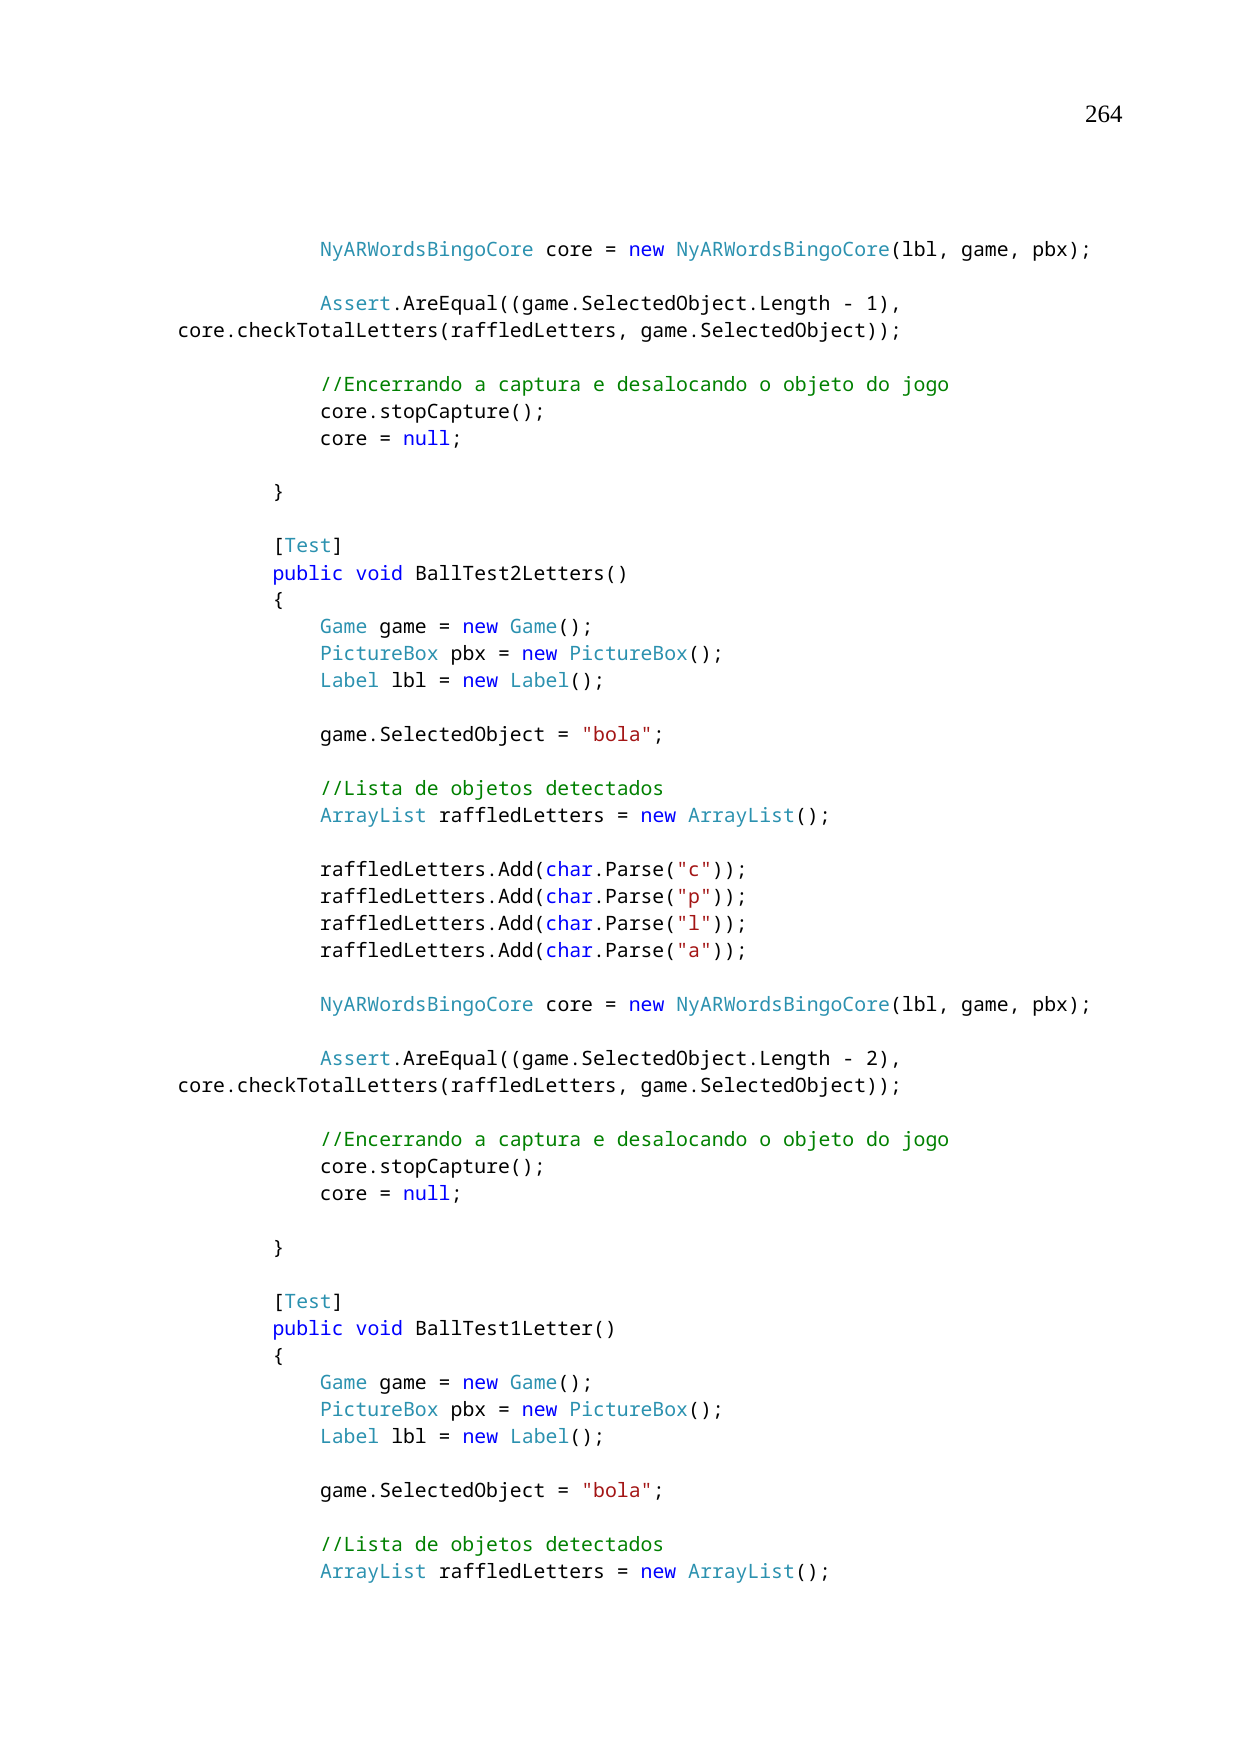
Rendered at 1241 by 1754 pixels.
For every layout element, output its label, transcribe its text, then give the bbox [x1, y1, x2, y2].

text { [177, 1341, 1122, 1368]
text Game game = new Game(); [177, 613, 1122, 640]
text Label lbl = new Label(); [177, 667, 1122, 694]
text ArrayList raffledLetters = new ArrayList(); [177, 802, 1122, 828]
text public void BallTest2Letters() [177, 559, 1122, 586]
text //Lista de objetos detectados [177, 1530, 1122, 1557]
text public void BallTest1Letter() [177, 1314, 1122, 1341]
text raffledLetters.Add(char.Parse("c")); [177, 856, 1122, 882]
text } [177, 1233, 1122, 1260]
text [Test] [177, 1287, 1122, 1314]
text PictureBox pbx = new PictureBox(); [177, 1395, 1122, 1422]
text Game game = new Game(); [177, 1368, 1122, 1395]
text //Lista de objetos detectados [177, 774, 1122, 802]
text raffledLetters.Add(char.Parse("a")); [177, 936, 1122, 963]
text raffledLetters.Add(char.Parse("l")); [177, 909, 1122, 936]
text game.SelectedObject = "bola"; [177, 1476, 1122, 1503]
text ArrayList raffledLetters = new ArrayList(); [177, 1557, 1122, 1584]
text Assert.AreEqual((game.SelectedObject.Length - 2), core.checkTotalLetters(raffledLetters, game.SelectedObject)); [177, 1044, 1122, 1098]
text core = null; [177, 424, 1122, 451]
text { [177, 586, 1122, 613]
text NyARWordsBingoCore core = new NyARWordsBingoCore(lbl, game, pbx); [177, 235, 1122, 262]
text PictureBox pbx = new PictureBox(); [177, 640, 1122, 667]
text } [177, 478, 1122, 505]
text Assert.AreEqual((game.SelectedObject.Length - 1), core.checkTotalLetters(raffledLetters, game.SelectedObject)); [177, 289, 1122, 343]
text //Encerrando a captura e desalocando o objeto do jogo [177, 370, 1122, 397]
text core.stopCapture(); [177, 397, 1122, 424]
text core = null; [177, 1179, 1122, 1206]
text [Test] [177, 532, 1122, 559]
text Label lbl = new Label(); [177, 1422, 1122, 1449]
text core.stopCapture(); [177, 1152, 1122, 1179]
text raffledLetters.Add(char.Parse("p")); [177, 882, 1122, 909]
text game.SelectedObject = "bola"; [177, 721, 1122, 748]
text NyARWordsBingoCore core = new NyARWordsBingoCore(lbl, game, pbx); [177, 990, 1122, 1017]
text //Encerrando a captura e desalocando o objeto do jogo [177, 1125, 1122, 1152]
